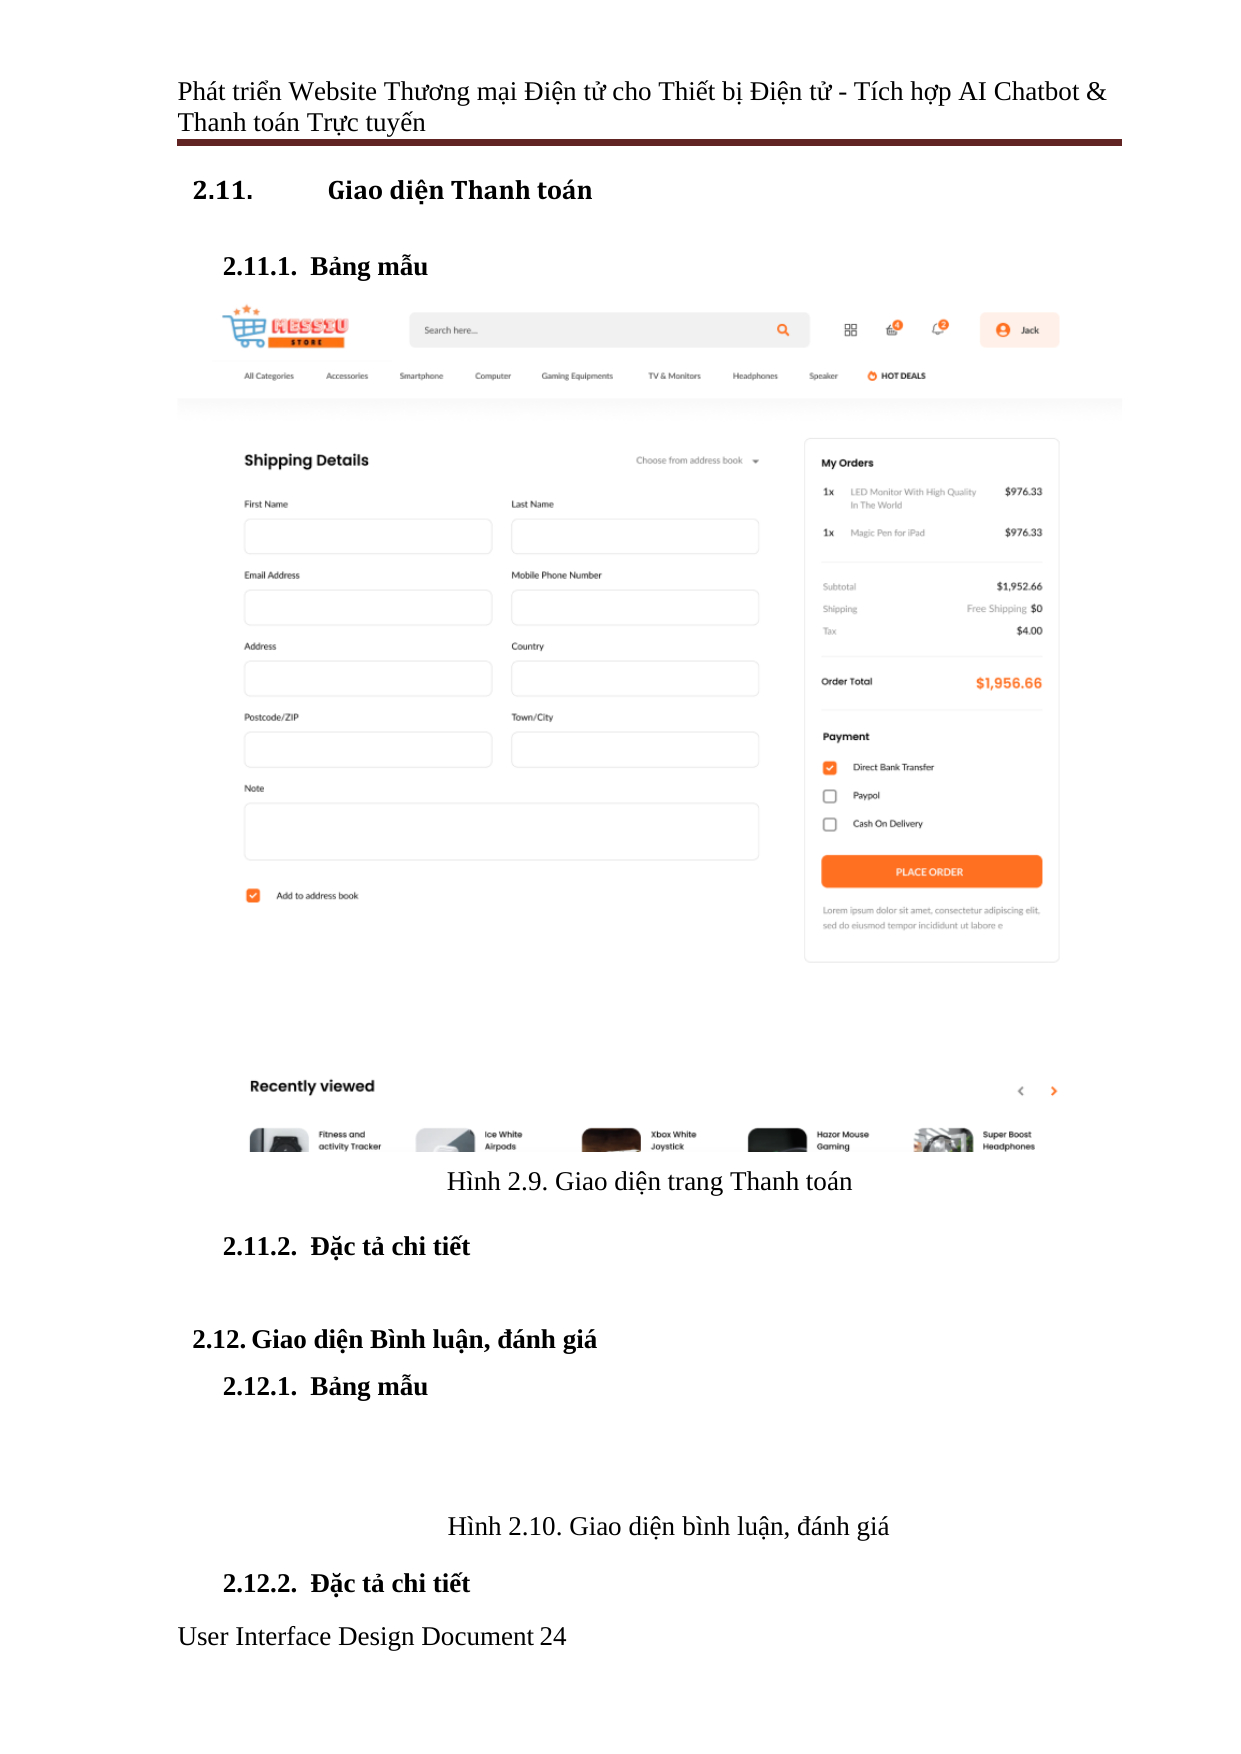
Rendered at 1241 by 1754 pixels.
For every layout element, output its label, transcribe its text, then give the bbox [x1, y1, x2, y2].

subtitle Bảng mẫu [223, 250, 1122, 282]
subtitle Giao diện Thanh toán [192, 174, 1122, 205]
text Hình 2.10. Giao diện bình luận, đánh giá [215, 1510, 1122, 1541]
text Hình 2.9. Giao diện trang Thanh toán [177, 1165, 1122, 1196]
picture [177, 297, 1123, 1152]
list Bảng mẫu [223, 1370, 1122, 1401]
list Đặc tả chi tiết [223, 1567, 1122, 1598]
subtitle Đặc tả chi tiết [223, 1230, 1122, 1261]
list Giao diện Bình luận, đánh giá [192, 1323, 1122, 1354]
